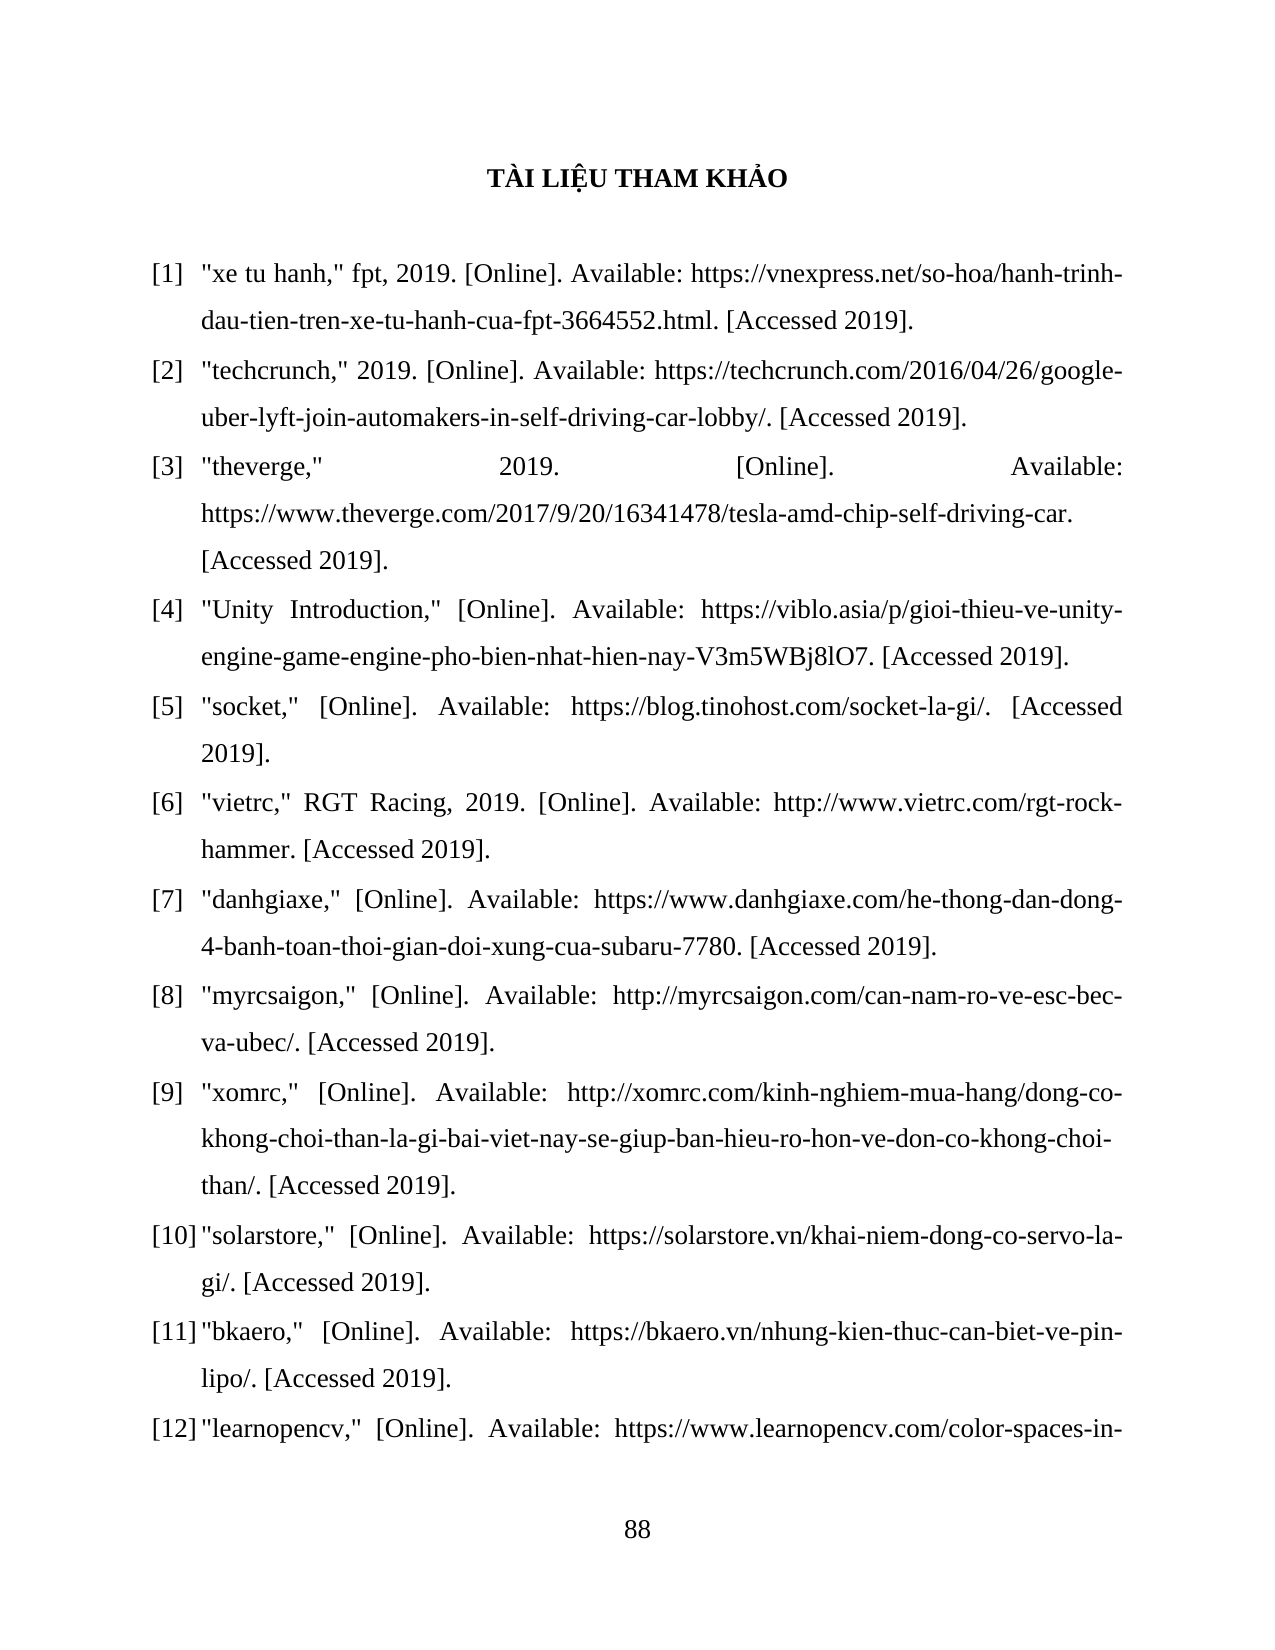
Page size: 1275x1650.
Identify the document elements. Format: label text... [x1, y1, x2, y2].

table_header "xe tu hanh," fpt, 2019. [Online]. Available: https://vnexpress.net/so-hoa/hanh-trinh-dau-tien-tren-xe-tu-hanh-cua-fpt-3664552.html. [Accessed 2019]. [199, 256, 1125, 352]
table_cell "solarstore," [Online]. Available: https://solarstore.vn/khai-niem-dong-co-servo-la-gi/. [Accessed 2019]. [199, 1218, 1125, 1314]
table_cell "socket," [Online]. Available: https://blog.tinohost.com/socket-la-gi/. [Accessed 2019]. [199, 689, 1125, 785]
table_cell [2] [150, 353, 199, 449]
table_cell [199, 1410, 1125, 1460]
table_cell [5] [150, 689, 199, 785]
table_cell [8] [150, 978, 199, 1074]
table_cell [7] [150, 881, 199, 978]
table_cell "vietrc," RGT Racing, 2019. [Online]. Available: http://www.vietrc.com/rgt-rock-hammer. [Accessed 2019]. [199, 785, 1125, 881]
table_cell "Unity Introduction," [Online]. Available: https://viblo.asia/p/gioi-thieu-ve-unity-engine-game-engine-pho-bien-nhat-hien-nay-V3m5WBj8lO7. [Accessed 2019]. [199, 592, 1125, 688]
table_cell [3] [150, 449, 199, 592]
text TÀI LIỆU THAM KHẢO [150, 162, 1125, 194]
table_cell "bkaero," [Online]. Available: https://bkaero.vn/nhung-kien-thuc-can-biet-ve-pin-lipo/. [Accessed 2019]. [199, 1314, 1125, 1410]
table_cell "xomrc," [Online]. Available: http://xomrc.com/kinh-nghiem-mua-hang/dong-co-khong-choi-than-la-gi-bai-viet-nay-se-giup-ban-hieu-ro-hon-ve-don-co-khong-choi-than/. [Accessed 2019]. [199, 1074, 1125, 1217]
table_cell "theverge," 2019. [Online]. Available: https://www.theverge.com/2017/9/20/16341478/tesla-amd-chip-self-driving-car. [Accessed 2019]. [199, 449, 1125, 592]
table_header [1] [150, 256, 199, 352]
table_cell "danhgiaxe," [Online]. Available: https://www.danhgiaxe.com/he-thong-dan-dong-4-banh-toan-thoi-gian-doi-xung-cua-subaru-7780. [Accessed 2019]. [199, 881, 1125, 978]
table_cell [9] [150, 1074, 199, 1217]
table_cell [12] [150, 1410, 199, 1460]
table_cell [6] [150, 785, 199, 881]
table_cell "techcrunch," 2019. [Online]. Available: https://techcrunch.com/2016/04/26/google-uber-lyft-join-automakers-in-self-driving-car-lobby/. [Accessed 2019]. [199, 353, 1125, 449]
table_cell [4] [150, 592, 199, 688]
table_cell [10] [150, 1218, 199, 1314]
table_cell [11] [150, 1314, 199, 1410]
table_cell "myrcsaigon," [Online]. Available: http://myrcsaigon.com/can-nam-ro-ve-esc-bec-va-ubec/. [Accessed 2019]. [199, 978, 1125, 1074]
